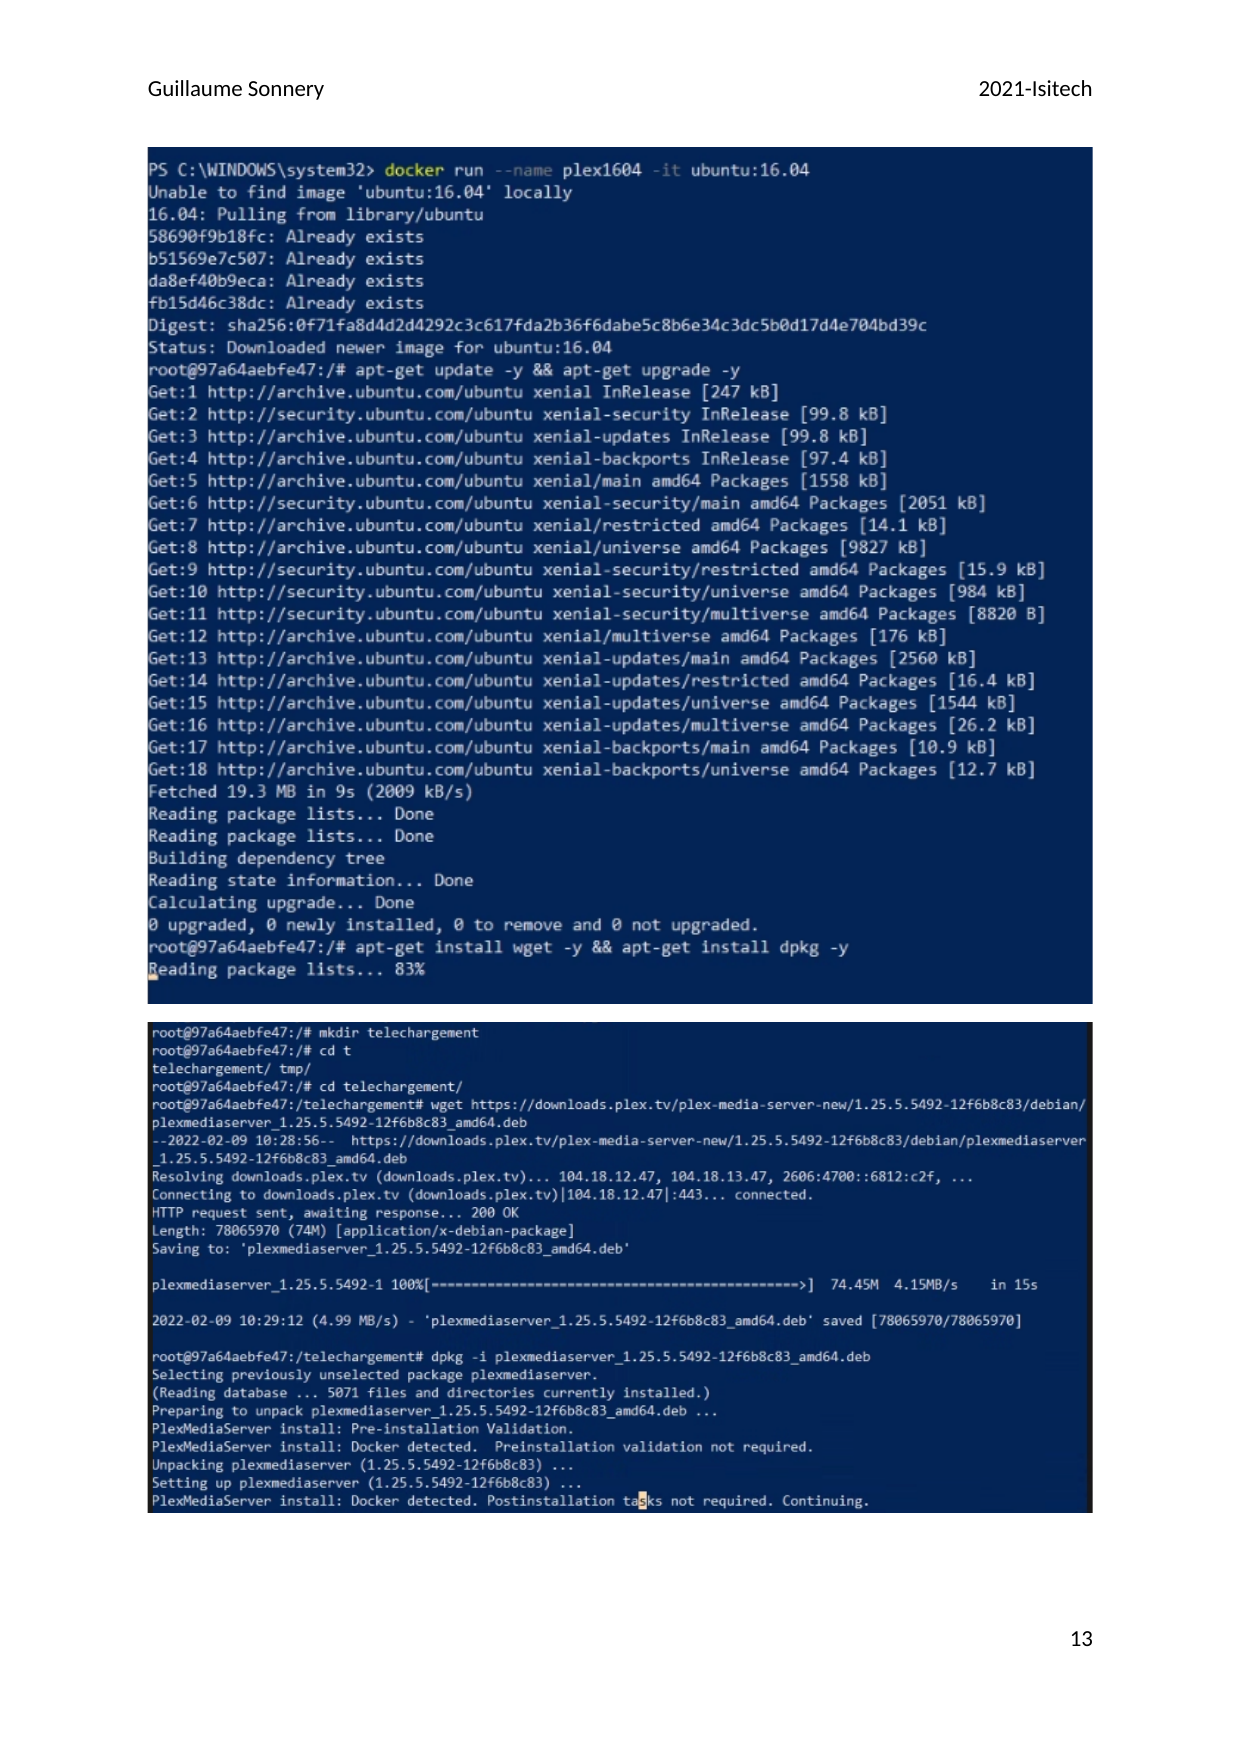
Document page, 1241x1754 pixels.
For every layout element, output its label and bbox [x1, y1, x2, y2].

picture [147, 147, 1093, 1004]
picture [147, 1022, 1093, 1513]
